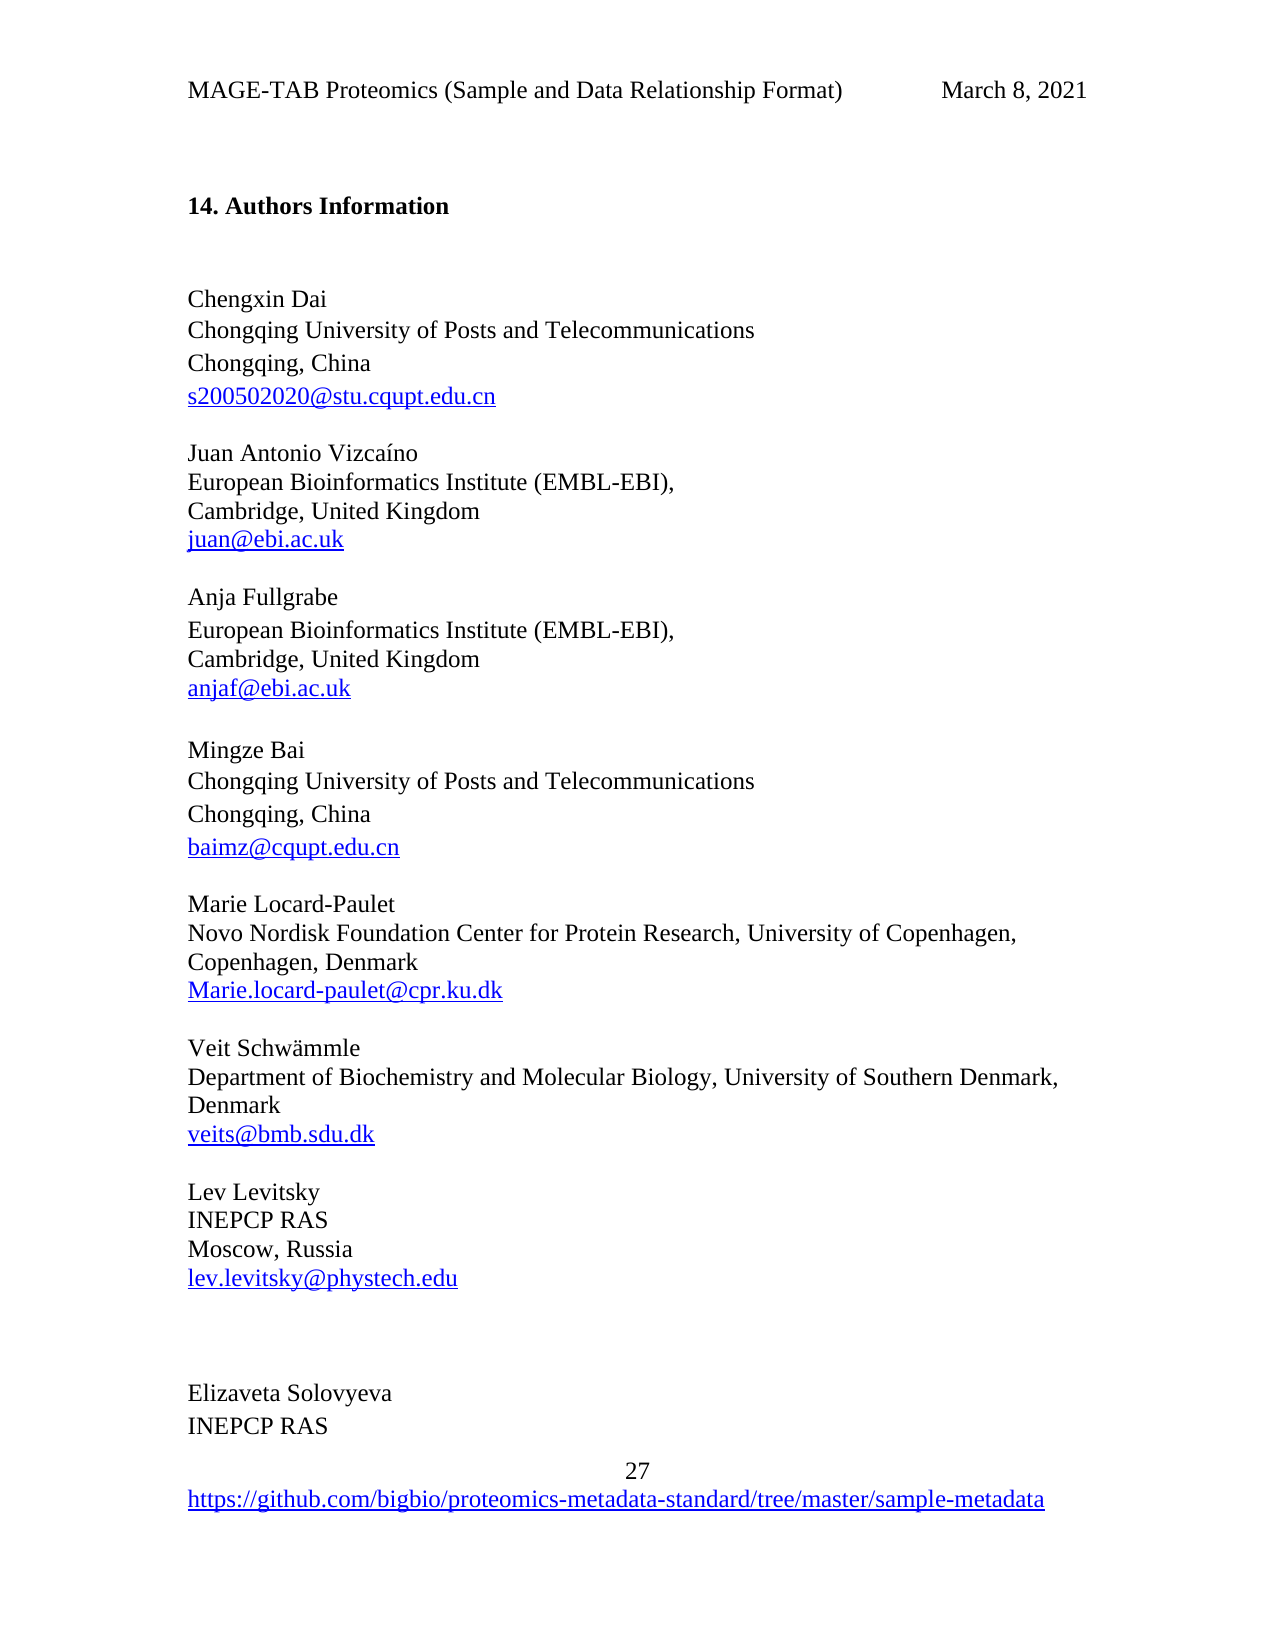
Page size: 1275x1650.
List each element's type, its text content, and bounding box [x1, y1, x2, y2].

text Chongqing University of Posts and Telecommunications [187, 766, 1087, 794]
text Chengxin Dai [187, 284, 1087, 312]
text Veit Schwämmle [187, 1033, 1087, 1062]
text Anja Fullgrabe [187, 582, 1087, 611]
text INEPCP RAS [187, 1411, 1087, 1440]
text Moscow, Russia [187, 1234, 1087, 1263]
text anjaf@ebi.ac.uk [187, 673, 1087, 701]
text Chongqing, China [187, 799, 1087, 827]
text Chongqing University of Posts and Telecommunications [187, 315, 1087, 343]
text Mingze Bai [187, 735, 1087, 763]
text INEPCP RAS [187, 1206, 1087, 1234]
subtitle Authors Information [187, 191, 1087, 220]
text Cambridge, United Kingdom [187, 496, 1087, 524]
text European Bioinformatics Institute (EMBL-EBI), [187, 467, 1087, 496]
text Novo Nordisk Foundation Center for Protein Research, University of Copenhagen, Copenhagen, Denmark [187, 918, 1087, 976]
text Marie.locard-paulet@cpr.ku.dk [187, 976, 1087, 1004]
text lev.levitsky@phystech.edu [187, 1263, 1087, 1292]
text Elizaveta Solovyeva [187, 1378, 1087, 1407]
text Marie Locard-Paulet [187, 889, 1087, 918]
text Cambridge, United Kingdom [187, 644, 1087, 673]
text European Bioinformatics Institute (EMBL-EBI), [187, 615, 1087, 644]
text Juan Antonio Vizcaíno [187, 438, 1087, 467]
text Chongqing, China [187, 348, 1087, 377]
text s200502020@stu.cqupt.edu.cn [187, 381, 1087, 409]
text juan@ebi.ac.uk [187, 524, 1087, 553]
text Department of Biochemistry and Molecular Biology, University of Southern Denmark, Denmark [187, 1062, 1087, 1119]
text veits@bmb.sdu.dk [187, 1119, 1087, 1148]
text baimz@cqupt.edu.cn [187, 832, 1087, 861]
text Lev Levitsky [187, 1177, 1087, 1206]
